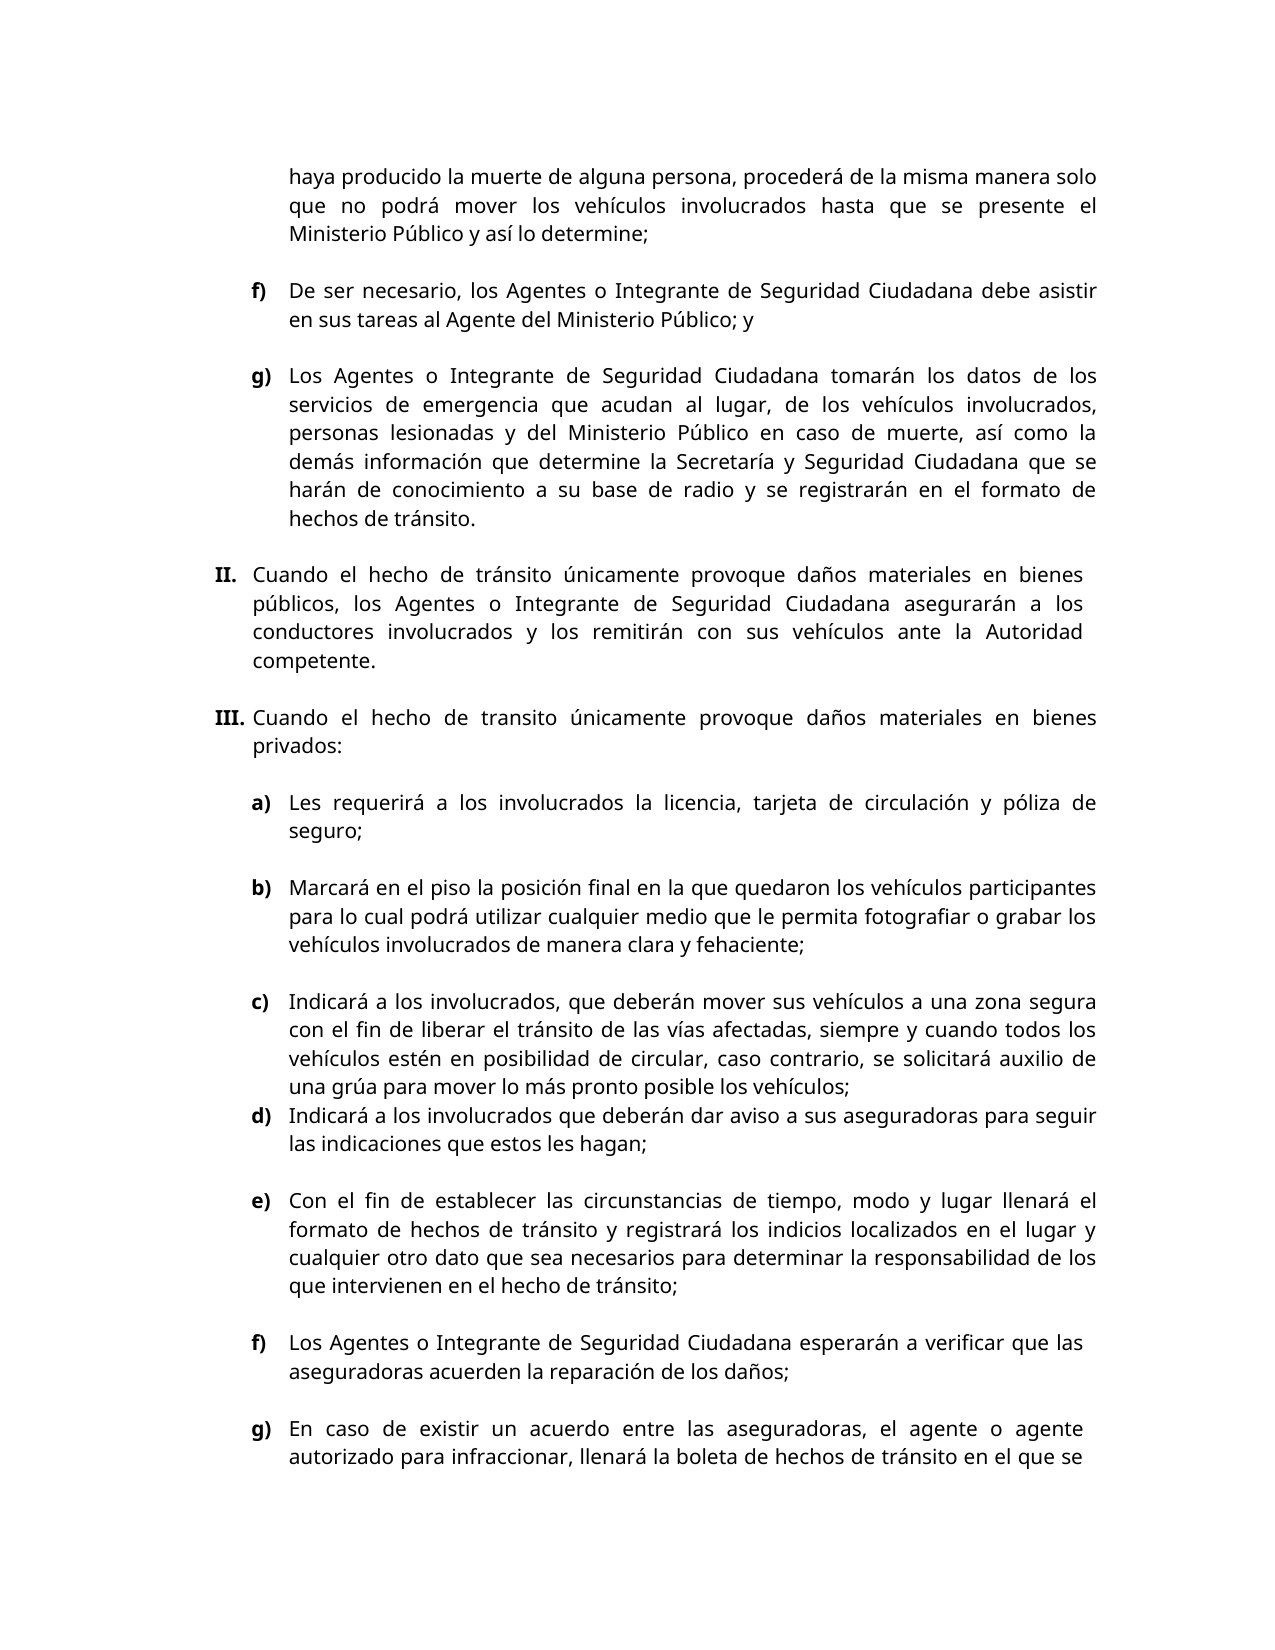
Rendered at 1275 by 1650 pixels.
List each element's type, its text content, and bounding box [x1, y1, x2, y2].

list Indicará a los involucrados que deberán dar aviso a sus aseguradoras para seguir las indicaciones que estos les hagan; [251, 1101, 1098, 1158]
list Los Agentes o Integrante de Seguridad Ciudadana esperarán a verificar que las aseguradoras acuerden la reparación de los daños; [251, 1328, 1085, 1385]
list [251, 162, 1098, 248]
list Indicará a los involucrados, que deberán mover sus vehículos a una zona segura con el fin de liberar el tránsito de las vías afectadas, siempre y cuando todos los vehículos estén en posibilidad de circular, caso contrario, se solicitará auxilio de una grúa para mover lo más pronto posible los vehículos; [251, 987, 1098, 1101]
list Con el fin de establecer las circunstancias de tiempo, modo y lugar llenará el formato de hechos de tránsito y registrará los indicios localizados en el lugar y cualquier otro dato que sea necesarios para determinar la responsabilidad de los que intervienen en el hecho de tránsito; [251, 1186, 1098, 1300]
list Cuando el hecho de transito únicamente provoque daños materiales en bienes privados: [215, 703, 1098, 760]
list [251, 1414, 1085, 1471]
list Los Agentes o Integrante de Seguridad Ciudadana tomarán los datos de los servicios de emergencia que acudan al lugar, de los vehículos involucrados, personas lesionadas y del Ministerio Público en caso de muerte, así como la demás información que determine la Secretaría y Seguridad Ciudadana que se harán de conocimiento a su base de radio y se registrarán en el formato de hechos de tránsito. [251, 362, 1098, 532]
list Marcará en el piso la posición final en la que quedaron los vehículos participantes para lo cual podrá utilizar cualquier medio que le permita fotografiar o grabar los vehículos involucrados de manera clara y fehaciente; [251, 873, 1098, 959]
list Cuando el hecho de tránsito únicamente provoque daños materiales en bienes públicos, los Agentes o Integrante de Seguridad Ciudadana asegurarán a los conductores involucrados y los remitirán con sus vehículos ante la Autoridad competente. [215, 561, 1085, 674]
list Les requerirá a los involucrados la licencia, tarjeta de circulación y póliza de seguro; [251, 788, 1098, 845]
list De ser necesario, los Agentes o Integrante de Seguridad Ciudadana debe asistir en sus tareas al Agente del Ministerio Público; y [251, 276, 1098, 333]
